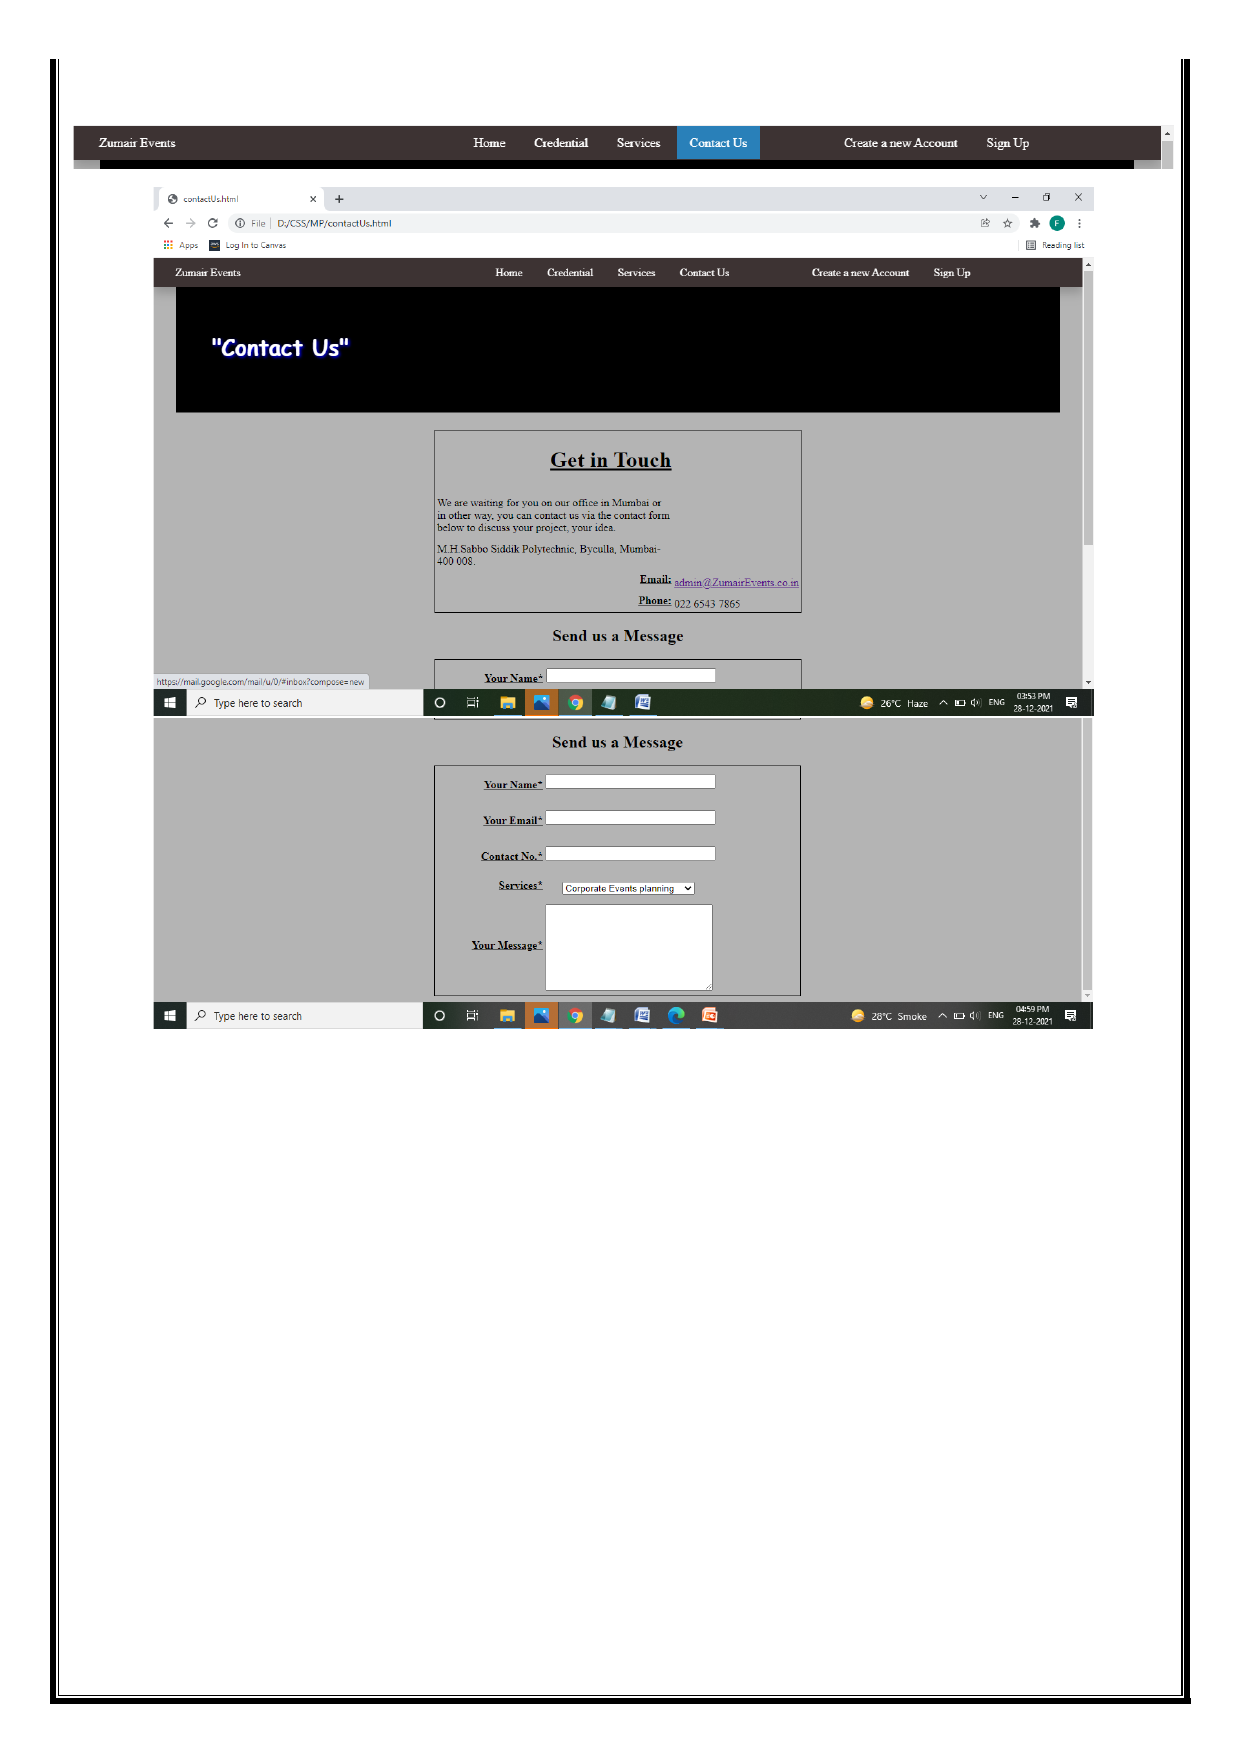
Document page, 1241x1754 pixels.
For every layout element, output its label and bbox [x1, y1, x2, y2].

picture [153, 718, 1093, 1029]
picture [73, 121, 1174, 169]
picture [153, 187, 1094, 716]
